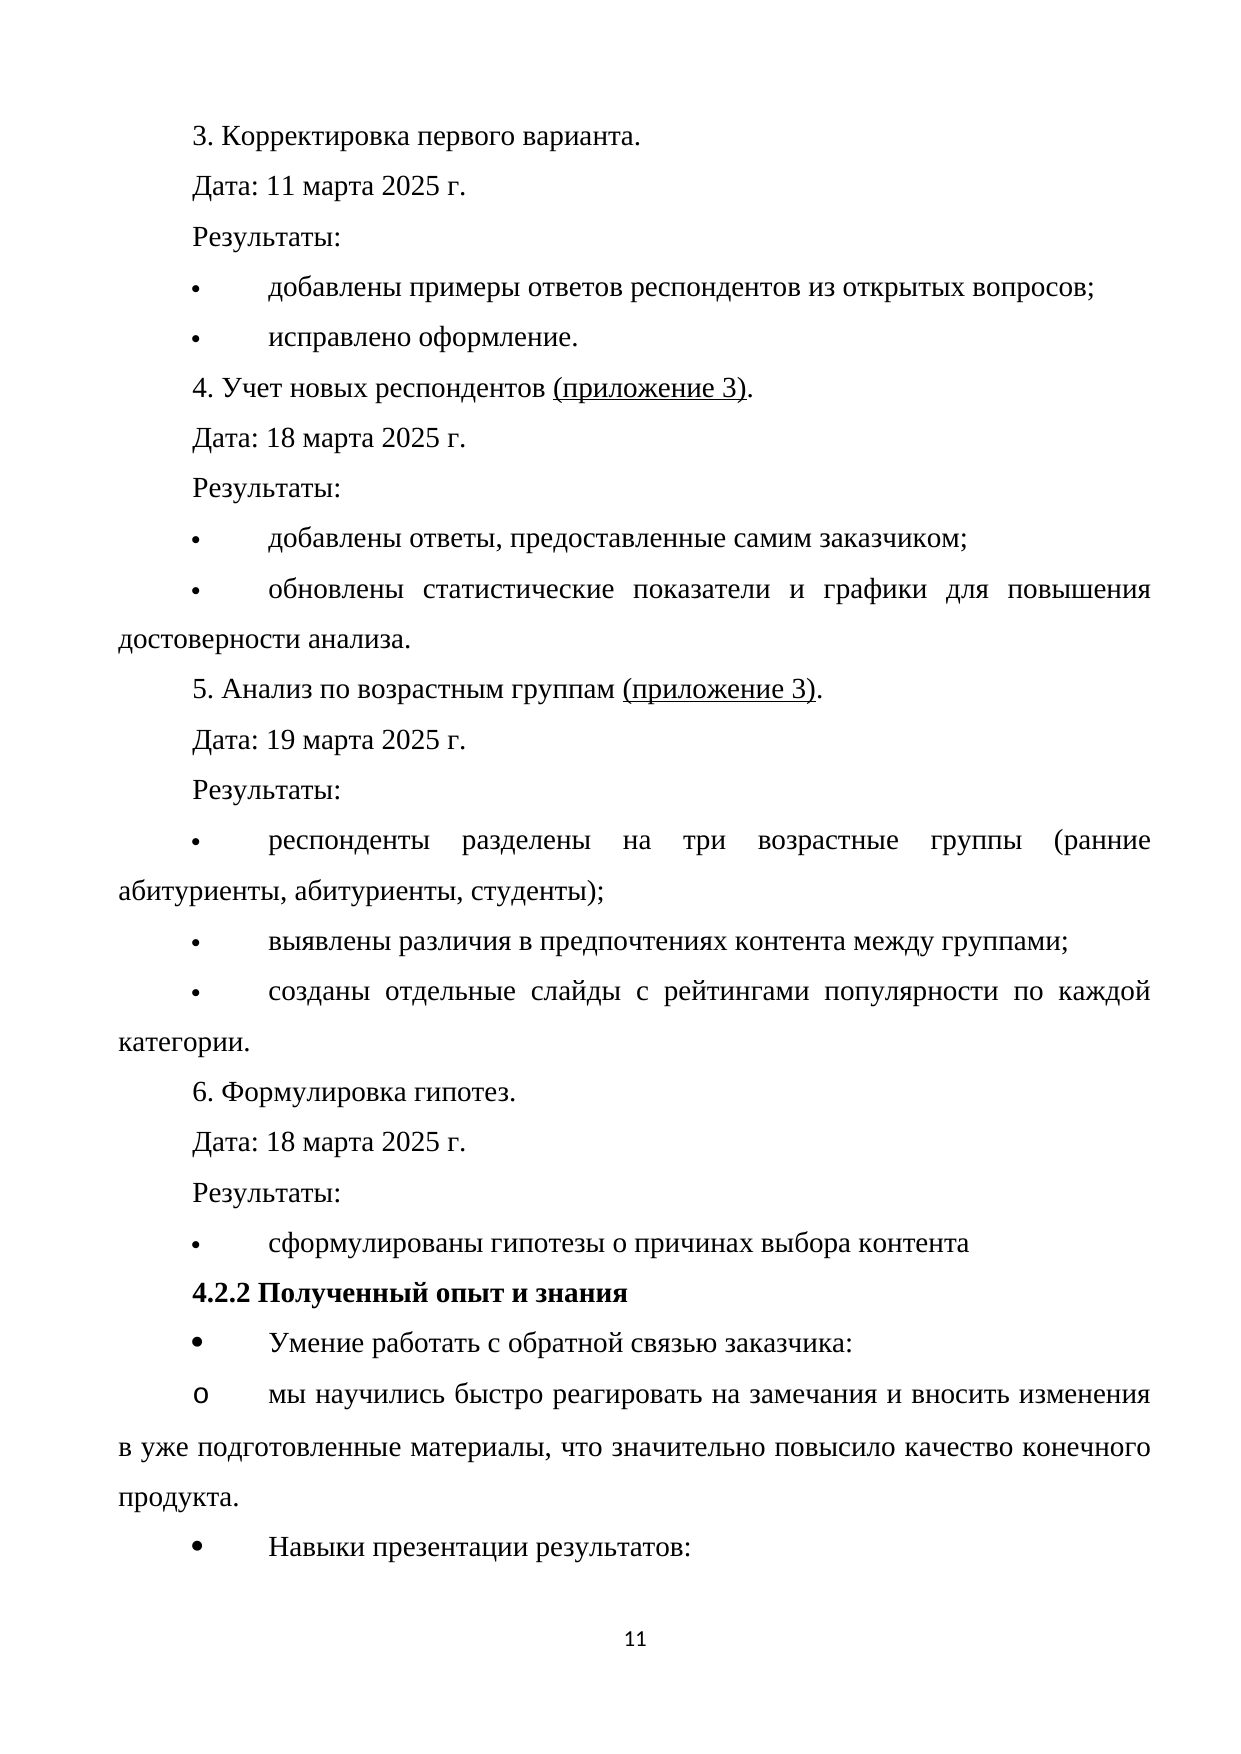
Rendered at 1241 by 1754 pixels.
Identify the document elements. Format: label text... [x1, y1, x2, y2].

text 4.2.2 Полученный опыт и знания [118, 1275, 1152, 1309]
text 6. Формулировка гипотез. [118, 1074, 1152, 1108]
text Результаты: [118, 1175, 1152, 1208]
list Навыки презентации результатов: [118, 1529, 1152, 1563]
text 5. Анализ по возрастным группам (приложение 3). [118, 672, 1152, 705]
text 3. Корректировка первого варианта. [118, 118, 1152, 152]
list добавлены ответы, предоставленные самим заказчиком; [118, 521, 1152, 554]
text Дата: 18 марта 2025 г. [192, 1124, 1152, 1158]
list обновлены статистические показатели и графики для повышения достоверности анализа. [118, 571, 1152, 655]
list мы научились быстро реагировать на замечания и вносить изменения в уже подготовленные материалы, что значительно повысило качество конечного продукта. [118, 1376, 1152, 1513]
text Дата: 11 марта 2025 г. [192, 168, 1152, 202]
list респонденты разделены на три возрастные группы (ранние абитуриенты, абитуриенты, студенты); [118, 822, 1152, 906]
text Дата: 19 марта 2025 г. [192, 722, 1152, 755]
list сформулированы гипотезы о причинах выбора контента [118, 1225, 1152, 1258]
list Умение работать с обратной связью заказчика: [118, 1326, 1152, 1359]
list исправлено оформление. [118, 319, 1152, 353]
list выявлены различия в предпочтениях контента между группами; [118, 923, 1152, 957]
text Результаты: [192, 219, 1152, 252]
text Результаты: [192, 470, 1152, 504]
text Результаты: [192, 772, 1152, 806]
list добавлены примеры ответов респондентов из открытых вопросов; [118, 269, 1152, 303]
text 4. Учет новых респондентов (приложение 3). [118, 370, 1152, 403]
text Дата: 18 марта 2025 г. [192, 420, 1152, 453]
list созданы отдельные слайды с рейтингами популярности по каждой категории. [118, 973, 1152, 1057]
